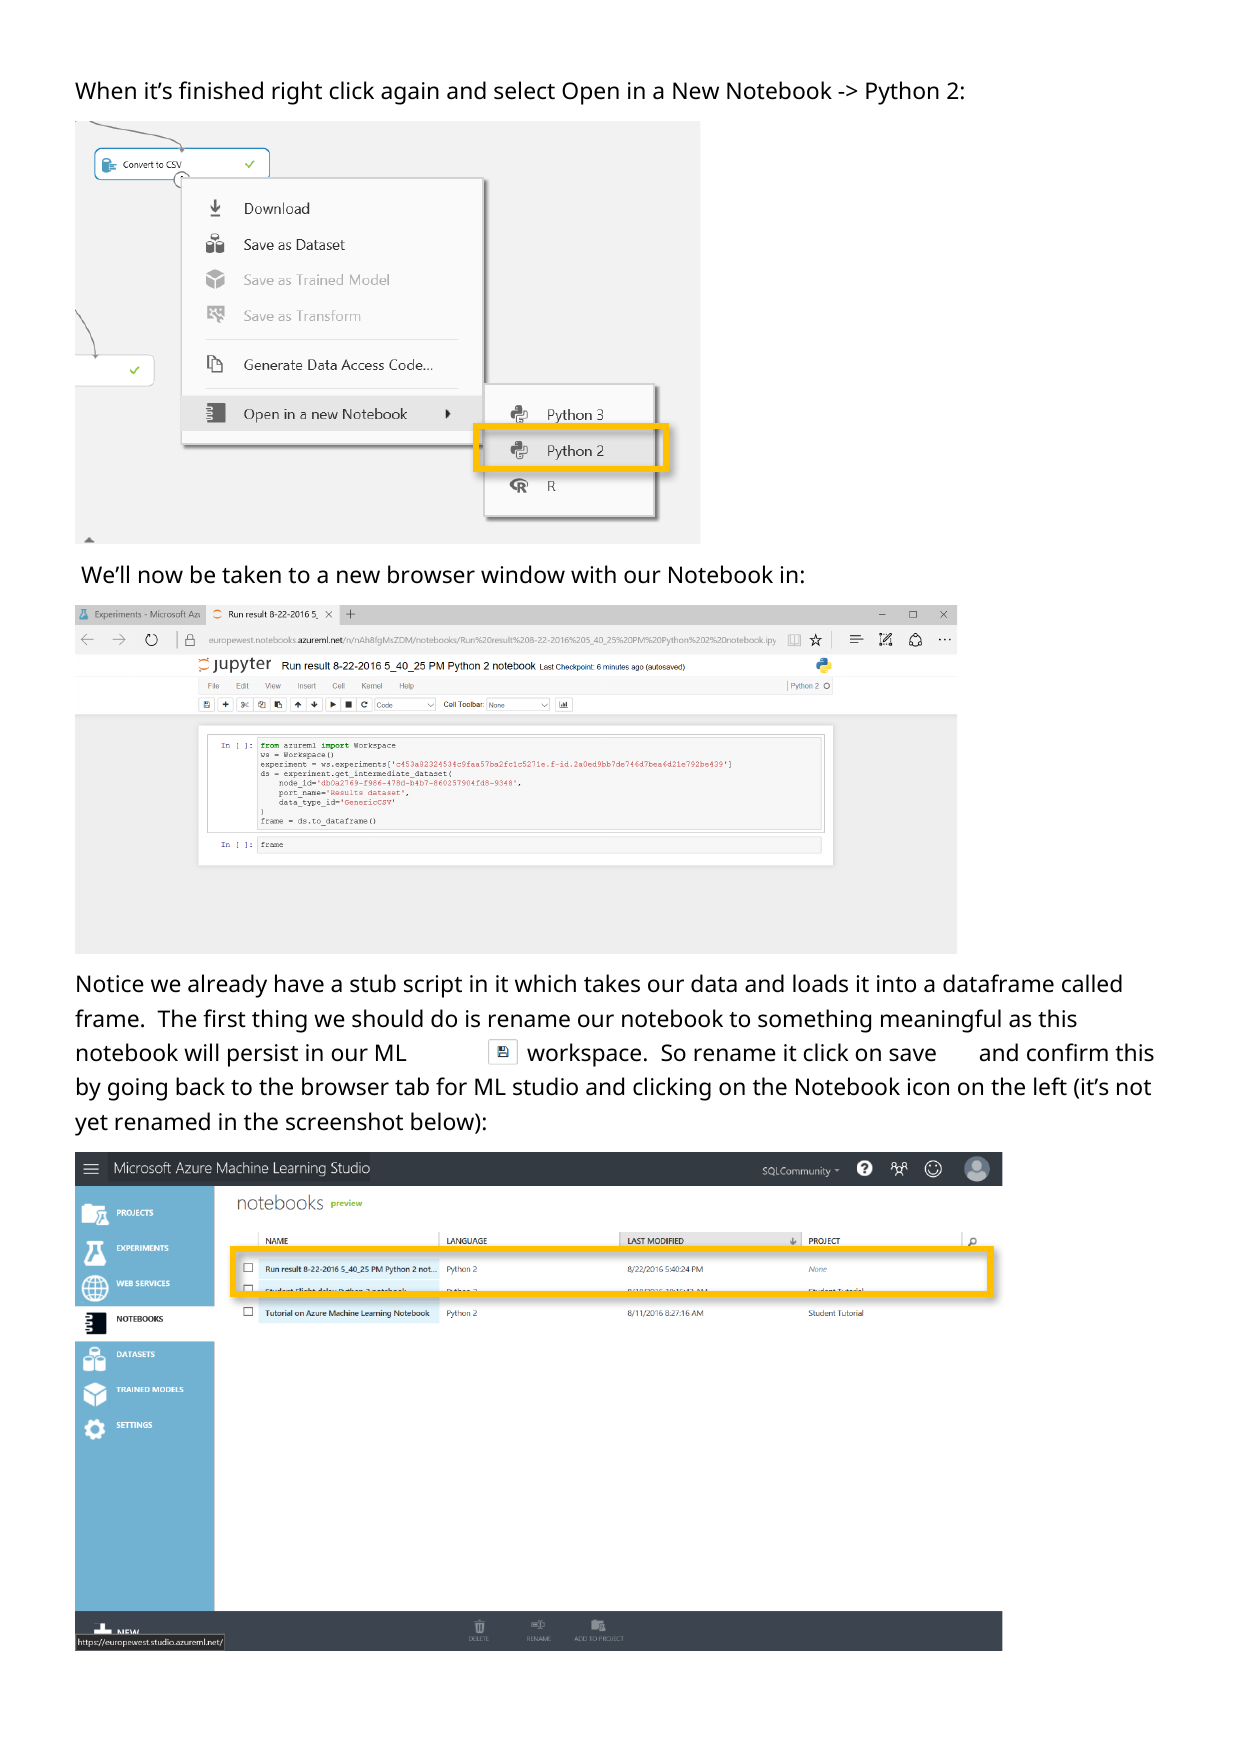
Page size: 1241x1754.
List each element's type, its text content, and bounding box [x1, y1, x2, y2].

picture [484, 1038, 521, 1069]
picture [75, 121, 701, 544]
text We’ll now be taken to a new browser window with our Notebook in: [75, 559, 1165, 590]
text Notice we already have a stub script in it which takes our data and loads it into a dataframe called frame. The first thing we should do is rename our notebook to something meaningful as this notebook will persist in our ML workspace. So rename it click on save and confirm this by going back to the browser tab for ML studio and clicking on the Notebook icon on the left (it’s not yet renamed in the screenshot below): [75, 968, 1165, 1137]
picture [75, 1152, 1003, 1651]
text When it’s finished right click again and select Open in a New Notebook -> Python 2: [75, 75, 1165, 106]
picture [75, 605, 958, 954]
